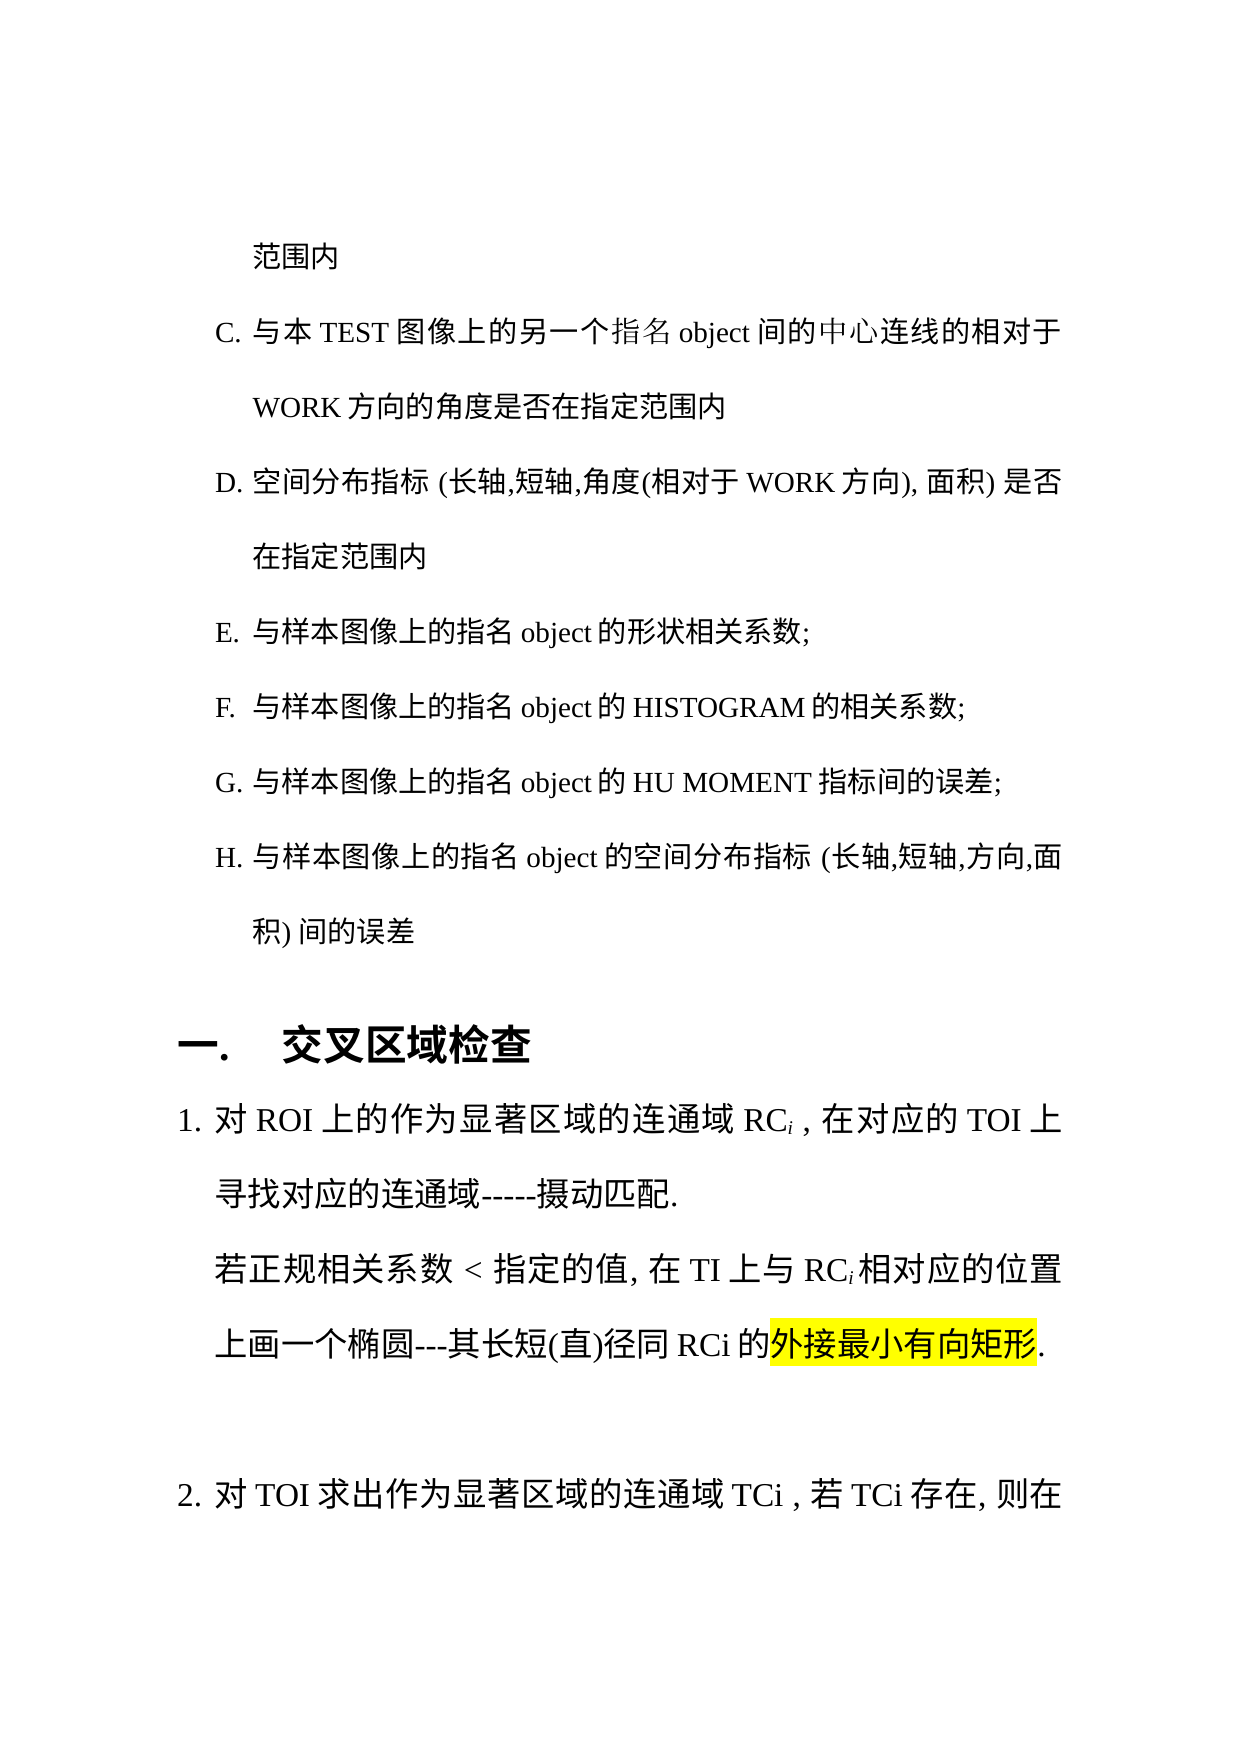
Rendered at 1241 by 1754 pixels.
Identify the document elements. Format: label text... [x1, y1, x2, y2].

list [215, 217, 1063, 292]
list 空间分布指标 (长轴,短轴,角度(相对于WORK方向), 面积) 是否在指定范围内 [215, 442, 1063, 592]
list 与样本图像上的指名object的HU MOMENT 指标间的误差; [215, 742, 1063, 817]
list 与样本图像上的指名object的空间分布指标 (长轴,短轴,方向,面积) 间的误差 [215, 817, 1063, 967]
list 与本TEST图像上的另一个指名object间的中心连线的相对于WORK方向的角度是否在指定范围内 [215, 292, 1063, 442]
text 一. 交叉区域检查 [177, 1004, 1063, 1079]
list 对ROI上的作为显著区域的连通域RCi , 在对应的TOI上寻找对应的连通域-----摄动匹配. [177, 1079, 1063, 1229]
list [177, 1454, 1063, 1529]
list 若正规相关系数 < 指定的值, 在TI上与RCi相对应的位置上画一个椭圆---其长短(直)径同RCi的外接最小有向矩形. [214, 1229, 1063, 1379]
list 与样本图像上的指名object的形状相关系数; [215, 592, 1063, 667]
list 与样本图像上的指名object的HISTOGRAM的相关系数; [215, 667, 1063, 742]
